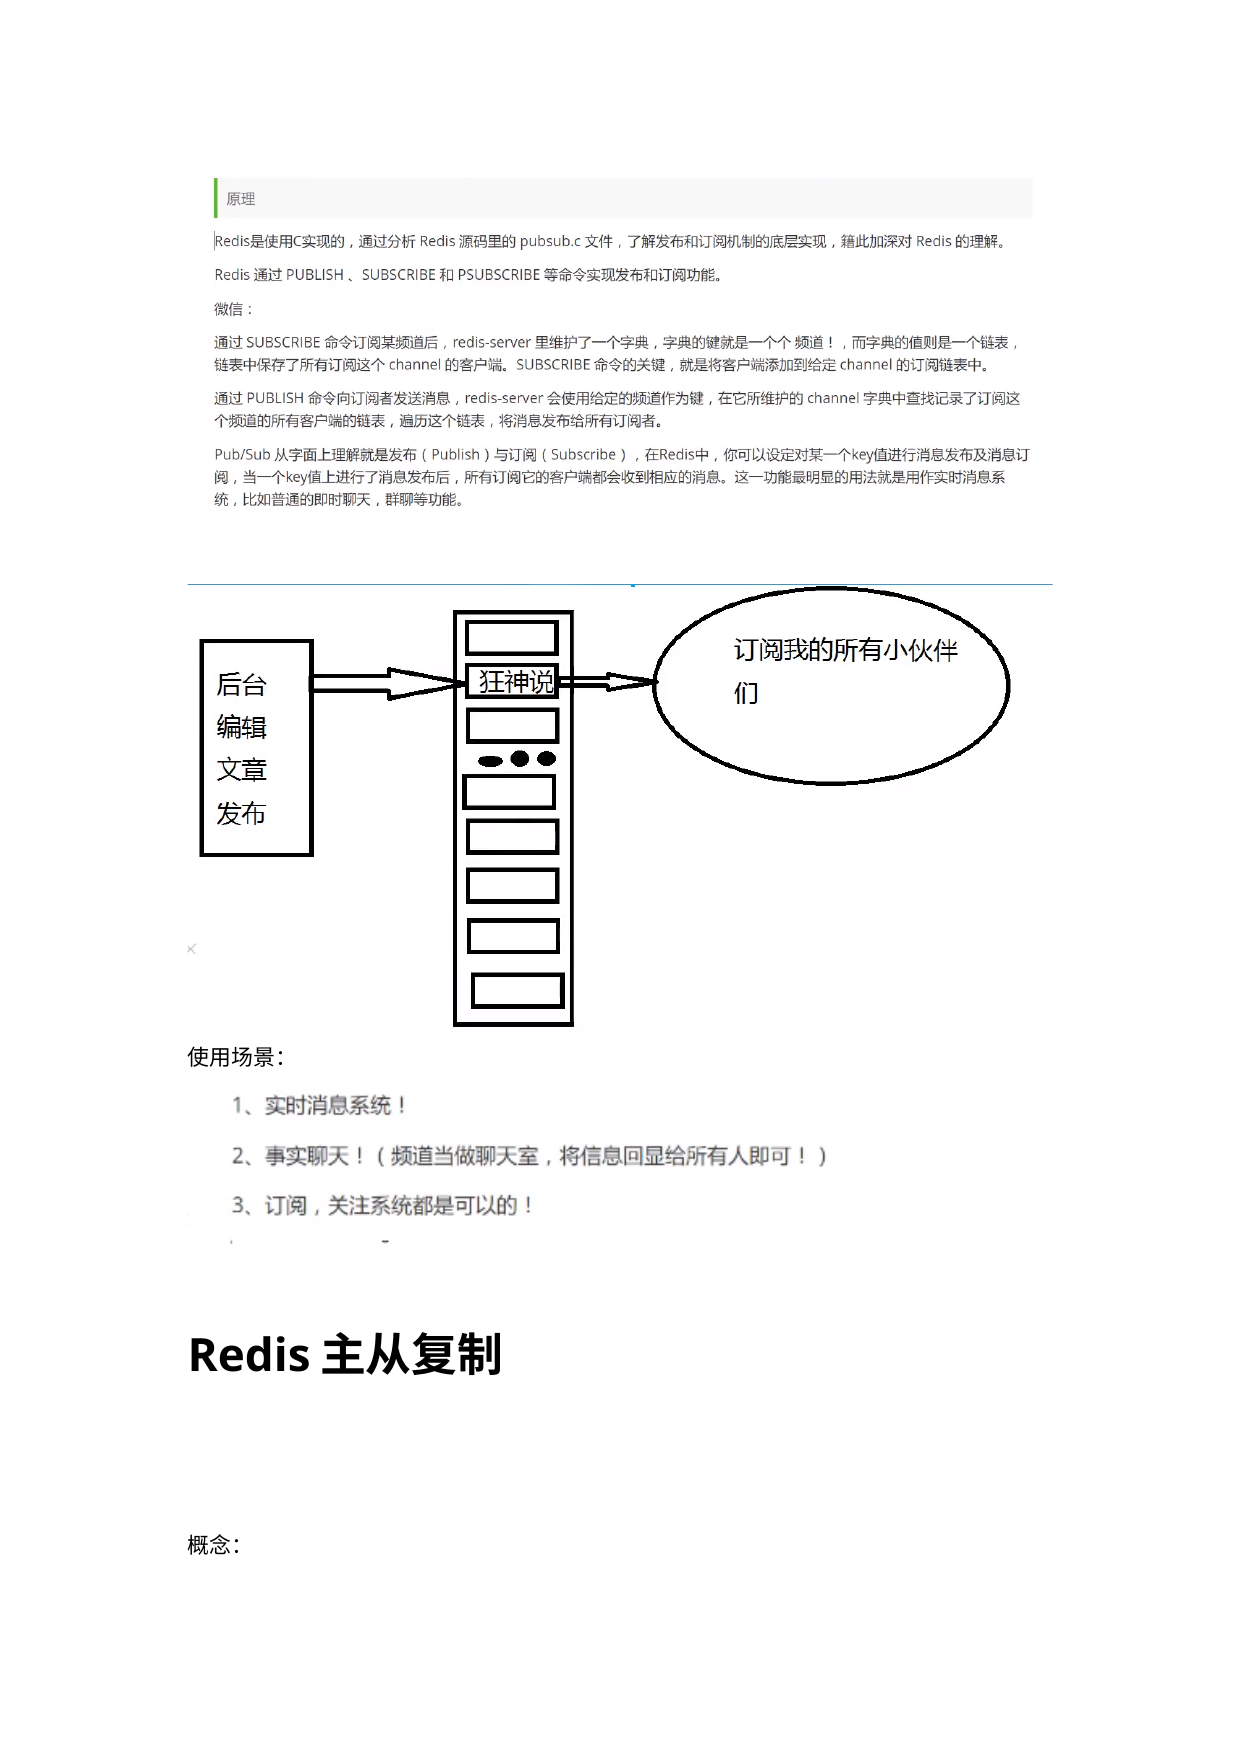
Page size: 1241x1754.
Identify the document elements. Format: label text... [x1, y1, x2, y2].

picture [187, 1072, 939, 1244]
text 概念： [187, 1528, 1053, 1561]
subtitle Redis主从复制 [187, 1302, 1053, 1400]
picture [187, 584, 1053, 1034]
picture [187, 162, 1053, 543]
text 使用场景： [187, 1039, 1053, 1072]
